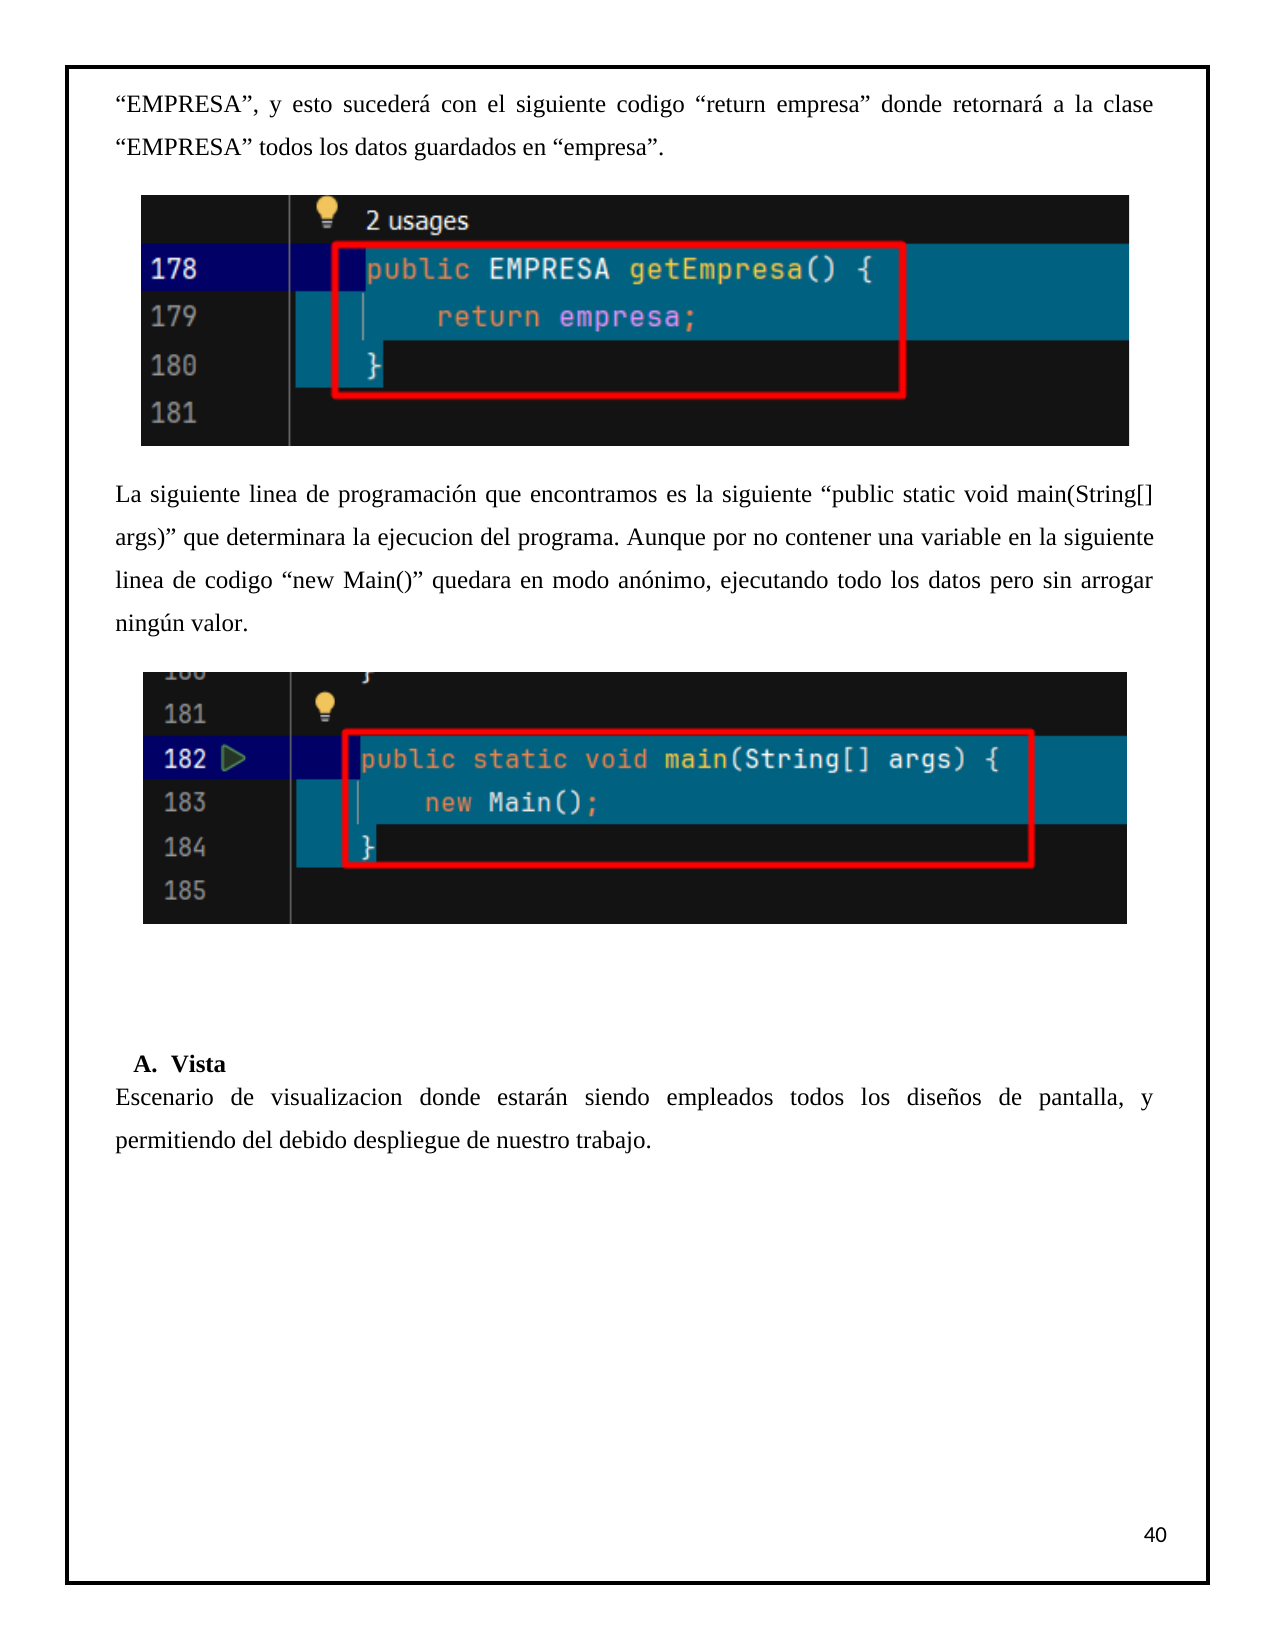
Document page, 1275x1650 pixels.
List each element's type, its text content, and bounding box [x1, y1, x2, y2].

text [115, 89, 1155, 161]
text Escenario de visualizacion donde estarán siendo empleados todos los diseños de pantalla, y permitiendo del debido despliegue de nuestro trabajo. [115, 1082, 1155, 1154]
text La siguiente linea de programación que encontramos es la siguiente “public static void main(String[] args)” que determinara la ejecucion del programa. Aunque por no contener una variable en la siguiente linea de codigo “new Main()” quedara en modo anónimo, ejecutando todo los datos pero sin arrogar ningún valor. [115, 479, 1155, 637]
subtitle Vista [133, 1049, 1167, 1078]
picture [143, 672, 1127, 924]
picture [141, 195, 1130, 446]
